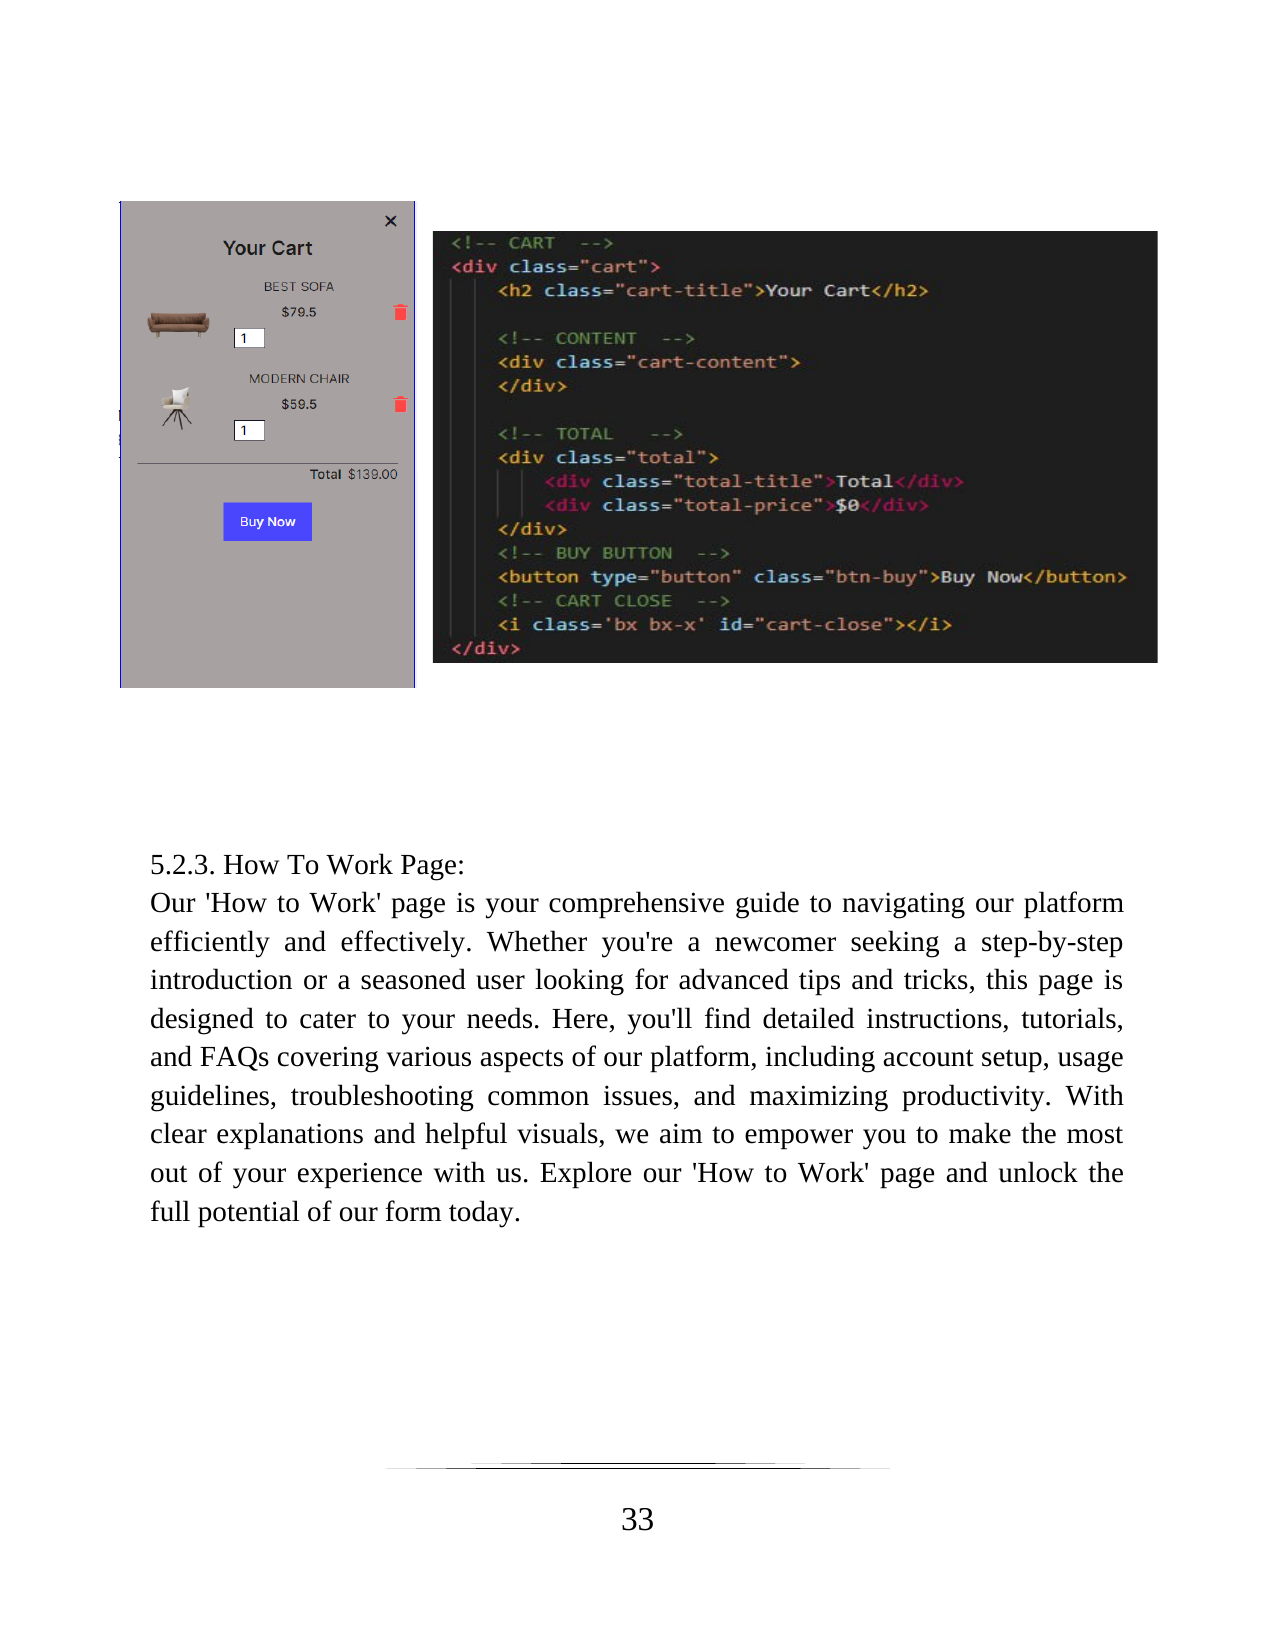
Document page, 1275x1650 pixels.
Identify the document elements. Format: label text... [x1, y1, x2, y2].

picture [118, 201, 418, 688]
text 5.2.3. How To Work Page: [150, 847, 1125, 880]
text Our 'How to Work' page is your comprehensive guide to navigating our platform efficiently and effectively. Whether you're a newcomer seeking a step-by-step introduction or a seasoned user looking for advanced tips and tricks, this page is designed to cater to your needs. Here, you'll find detailed instructions, tutorials, and FAQs covering various aspects of our platform, including account setup, usage guidelines, troubleshooting common issues, and maximizing productivity. With clear explanations and helpful visuals, we aim to empower you to make the most out of your experience with us. Explore our 'How to Work' page and unlock the full potential of our form today. [150, 885, 1125, 1227]
picture [432, 231, 1158, 663]
